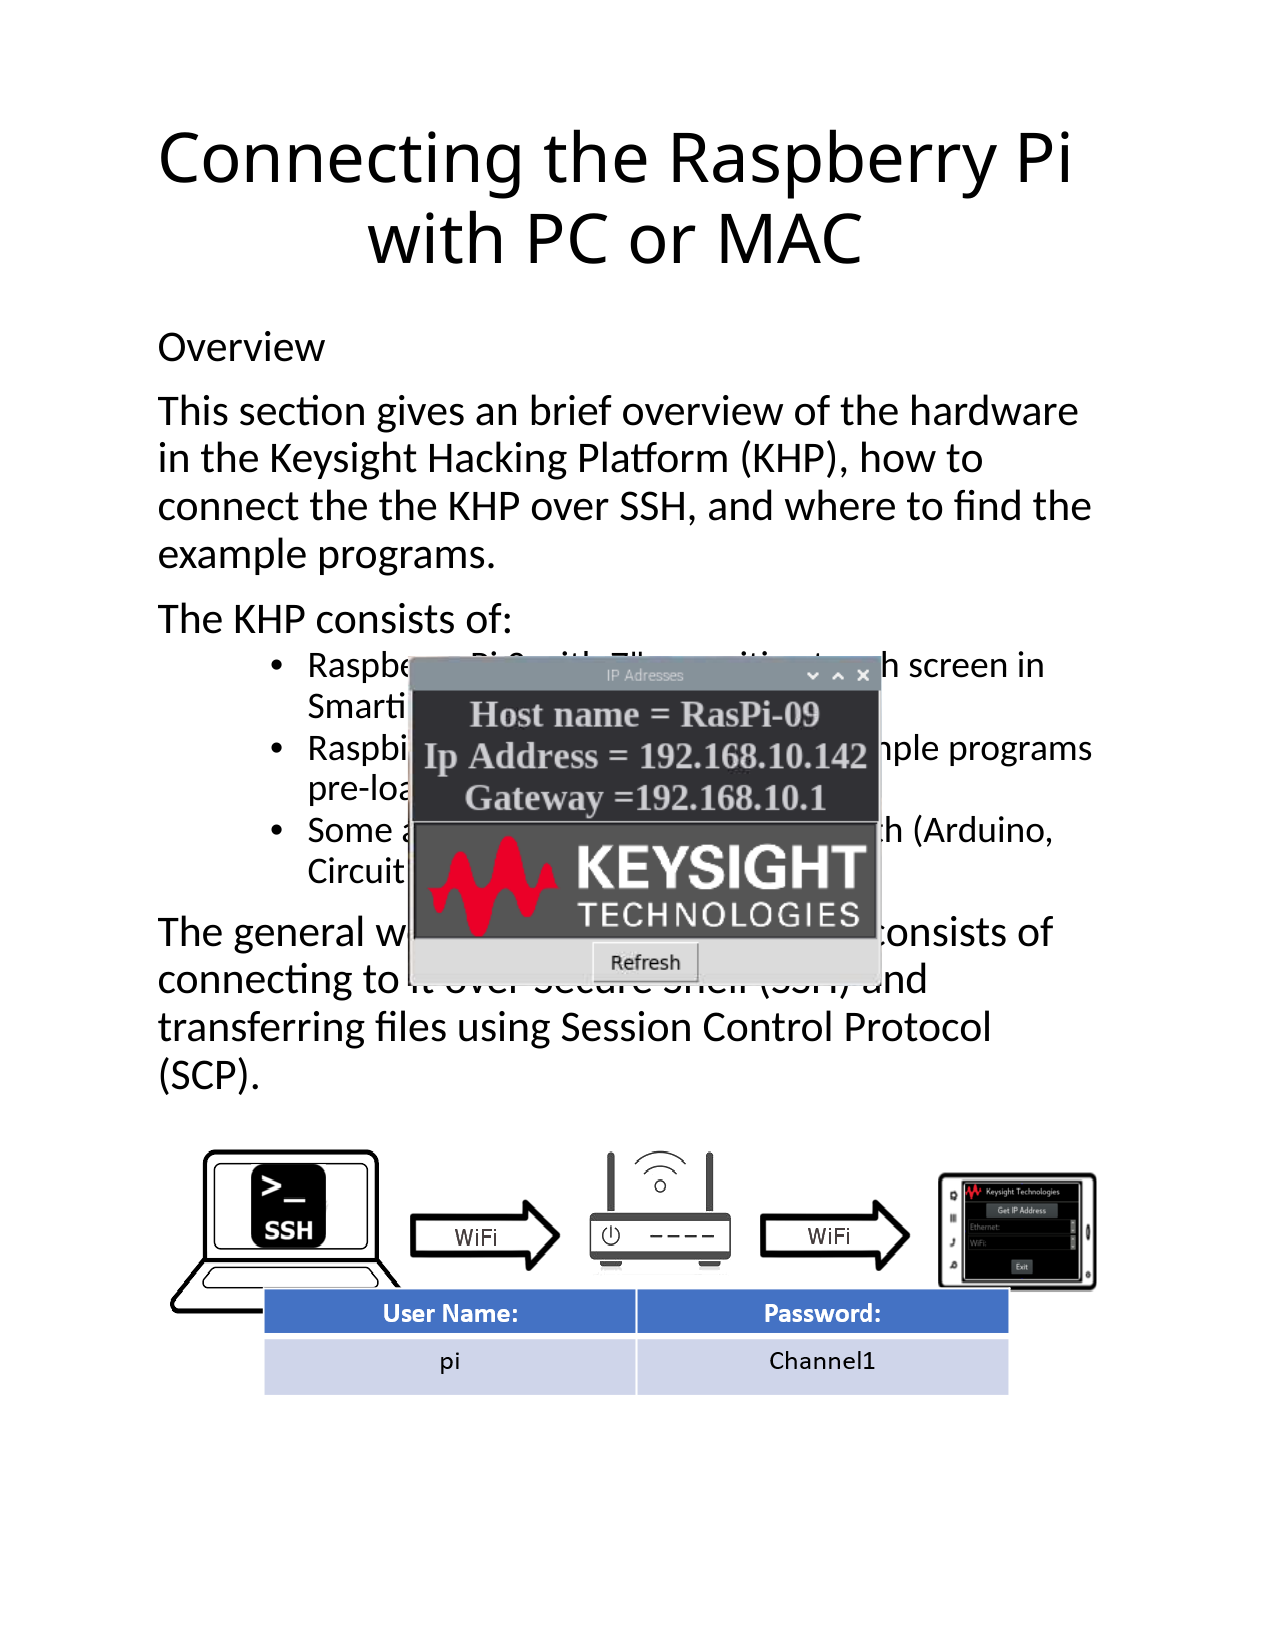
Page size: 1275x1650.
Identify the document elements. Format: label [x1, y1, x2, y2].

picture [157, 1097, 1097, 1398]
